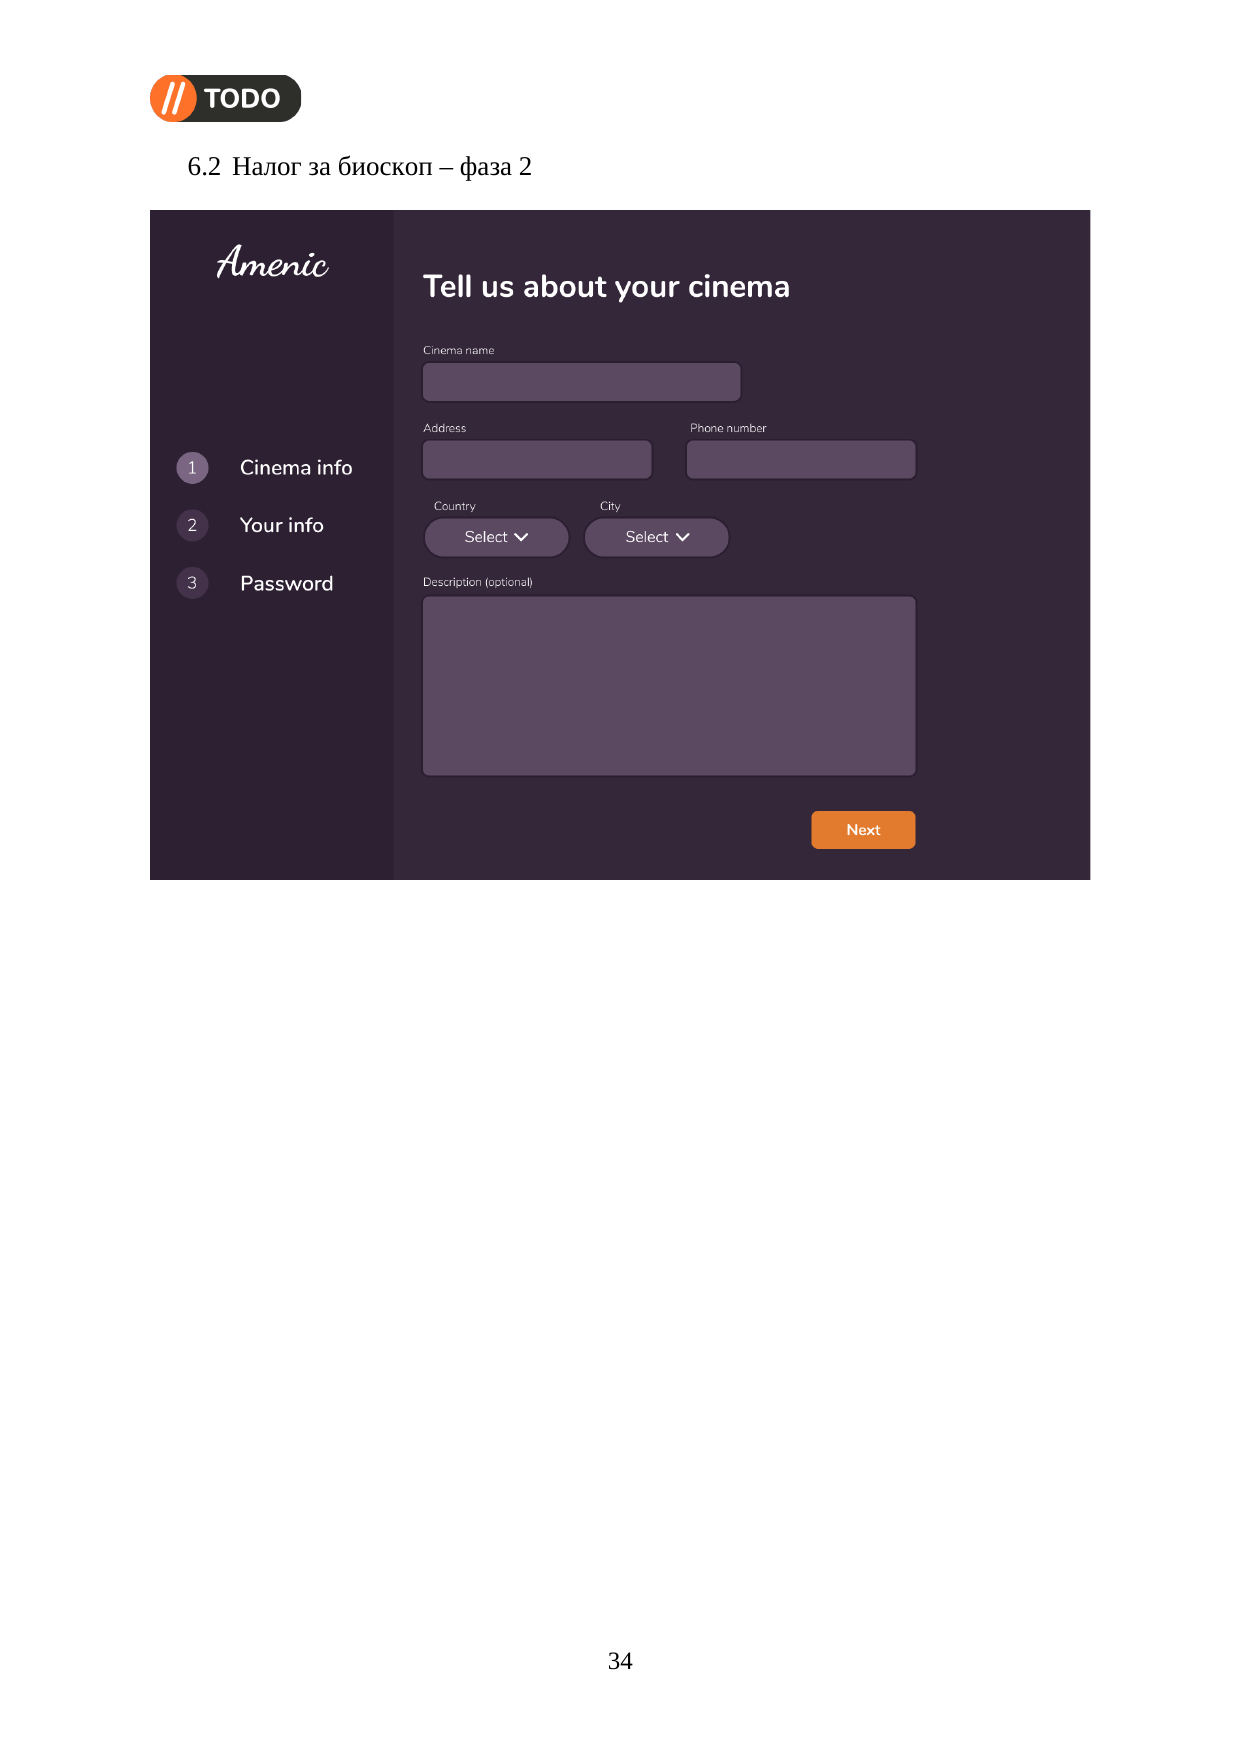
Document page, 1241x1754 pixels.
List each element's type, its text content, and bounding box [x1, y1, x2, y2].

picture [150, 75, 302, 122]
subtitle Налог за биоскоп – фаза 2 [187, 150, 1090, 181]
picture [150, 210, 1091, 880]
